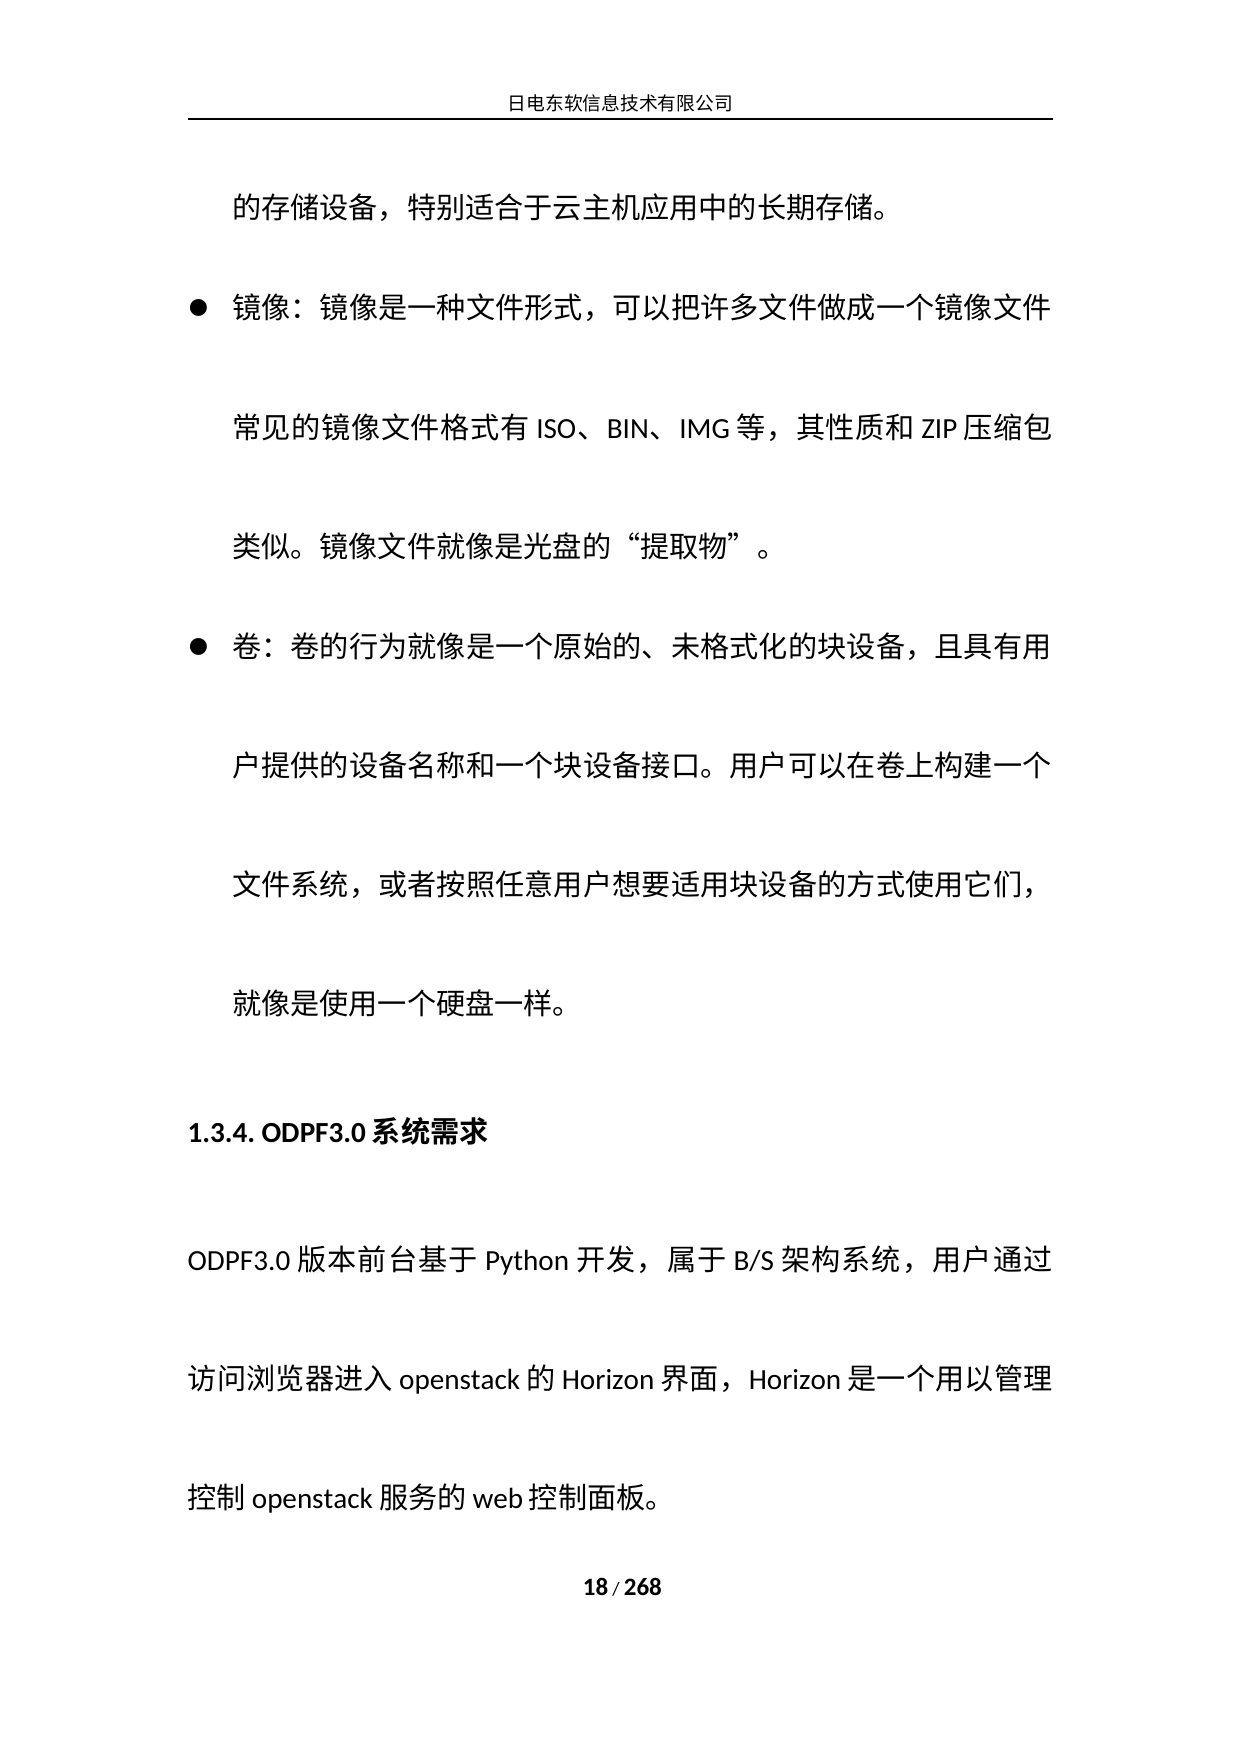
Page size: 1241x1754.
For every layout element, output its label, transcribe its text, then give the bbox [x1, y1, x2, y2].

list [187, 166, 1053, 245]
list 卷：卷的行为就像是一个原始的、未格式化的块设备，且具有用户提供的设备名称和一个块设备接口。用户可以在卷上构建一个文件系统，或者按照任意用户想要适用块设备的方式使用它们，就像是使用一个硬盘一样。 [187, 605, 1053, 1042]
text ODPF3.0版本前台基于Python开发，属于B/S架构系统，用户通过访问浏览器进入openstack的Horizon界面，Horizon是一个用以管理、控制openstack服务的web控制面板。 [187, 1218, 1053, 1535]
list 镜像：镜像是一种文件形式，可以把许多文件做成一个镜像文件。常见的镜像文件格式有ISO、BIN、IMG等，其性质和ZIP压缩包类似。镜像文件就像是光盘的“提取物”。 [187, 267, 1053, 584]
subtitle ODPF3.0系统需求 [187, 1090, 1053, 1169]
